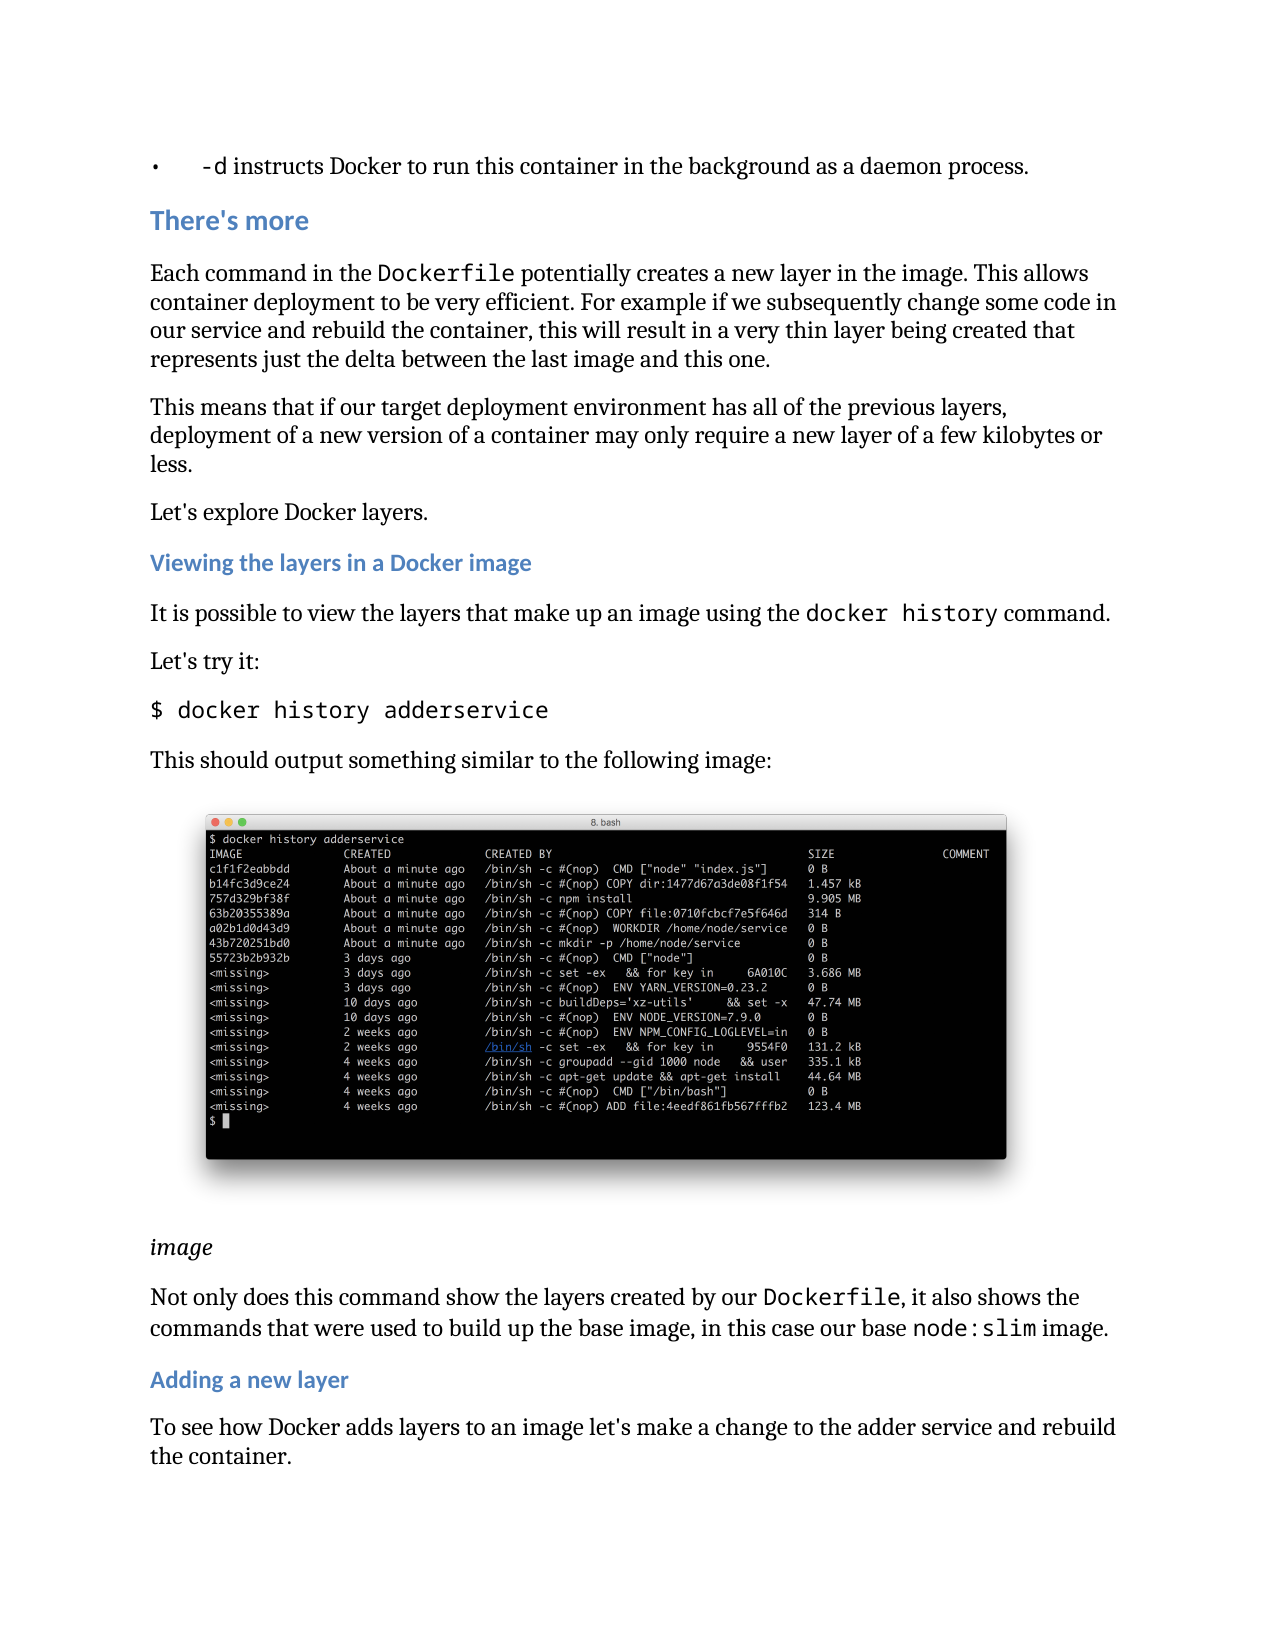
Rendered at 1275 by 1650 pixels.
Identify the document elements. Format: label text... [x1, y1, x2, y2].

text This should output something similar to the following image: [150, 746, 1125, 775]
subtitle There's more [150, 202, 1125, 238]
text Each command in the Dockerfile potentially creates a new layer in the image. This allows container deployment to be very efficient. For example if we subsequently change some code in our service and rebuild the container, this will result in a very thin layer being created that represents just the delta between the last image and this one. [150, 256, 1125, 374]
text $ docker history adderservice [150, 694, 1125, 725]
text Let's try it: [150, 647, 1125, 675]
text It is possible to view the layers that make up an image using the docker history command. [150, 597, 1125, 628]
text To see how Docker adds layers to an image let's make a change to the adder service and rebuild the container. [150, 1413, 1125, 1471]
subtitle Viewing the layers in a Docker image [150, 547, 1125, 578]
list -d instructs Docker to run this container in the background as a daemon process. [150, 150, 1125, 181]
picture [168, 793, 1044, 1213]
text image [150, 1233, 1125, 1262]
text Not only does this command show the layers created by our Dockerfile, it also shows the commands that were used to build up the base image, in this case our base node:slim image. [150, 1281, 1125, 1343]
text This means that if our target deployment environment has all of the previous layers, deployment of a new version of a container may only require a new layer of a few kilobytes or less. [150, 393, 1125, 479]
subtitle Adding a new layer [150, 1364, 1125, 1394]
text Let's explore Docker layers. [150, 498, 1125, 526]
